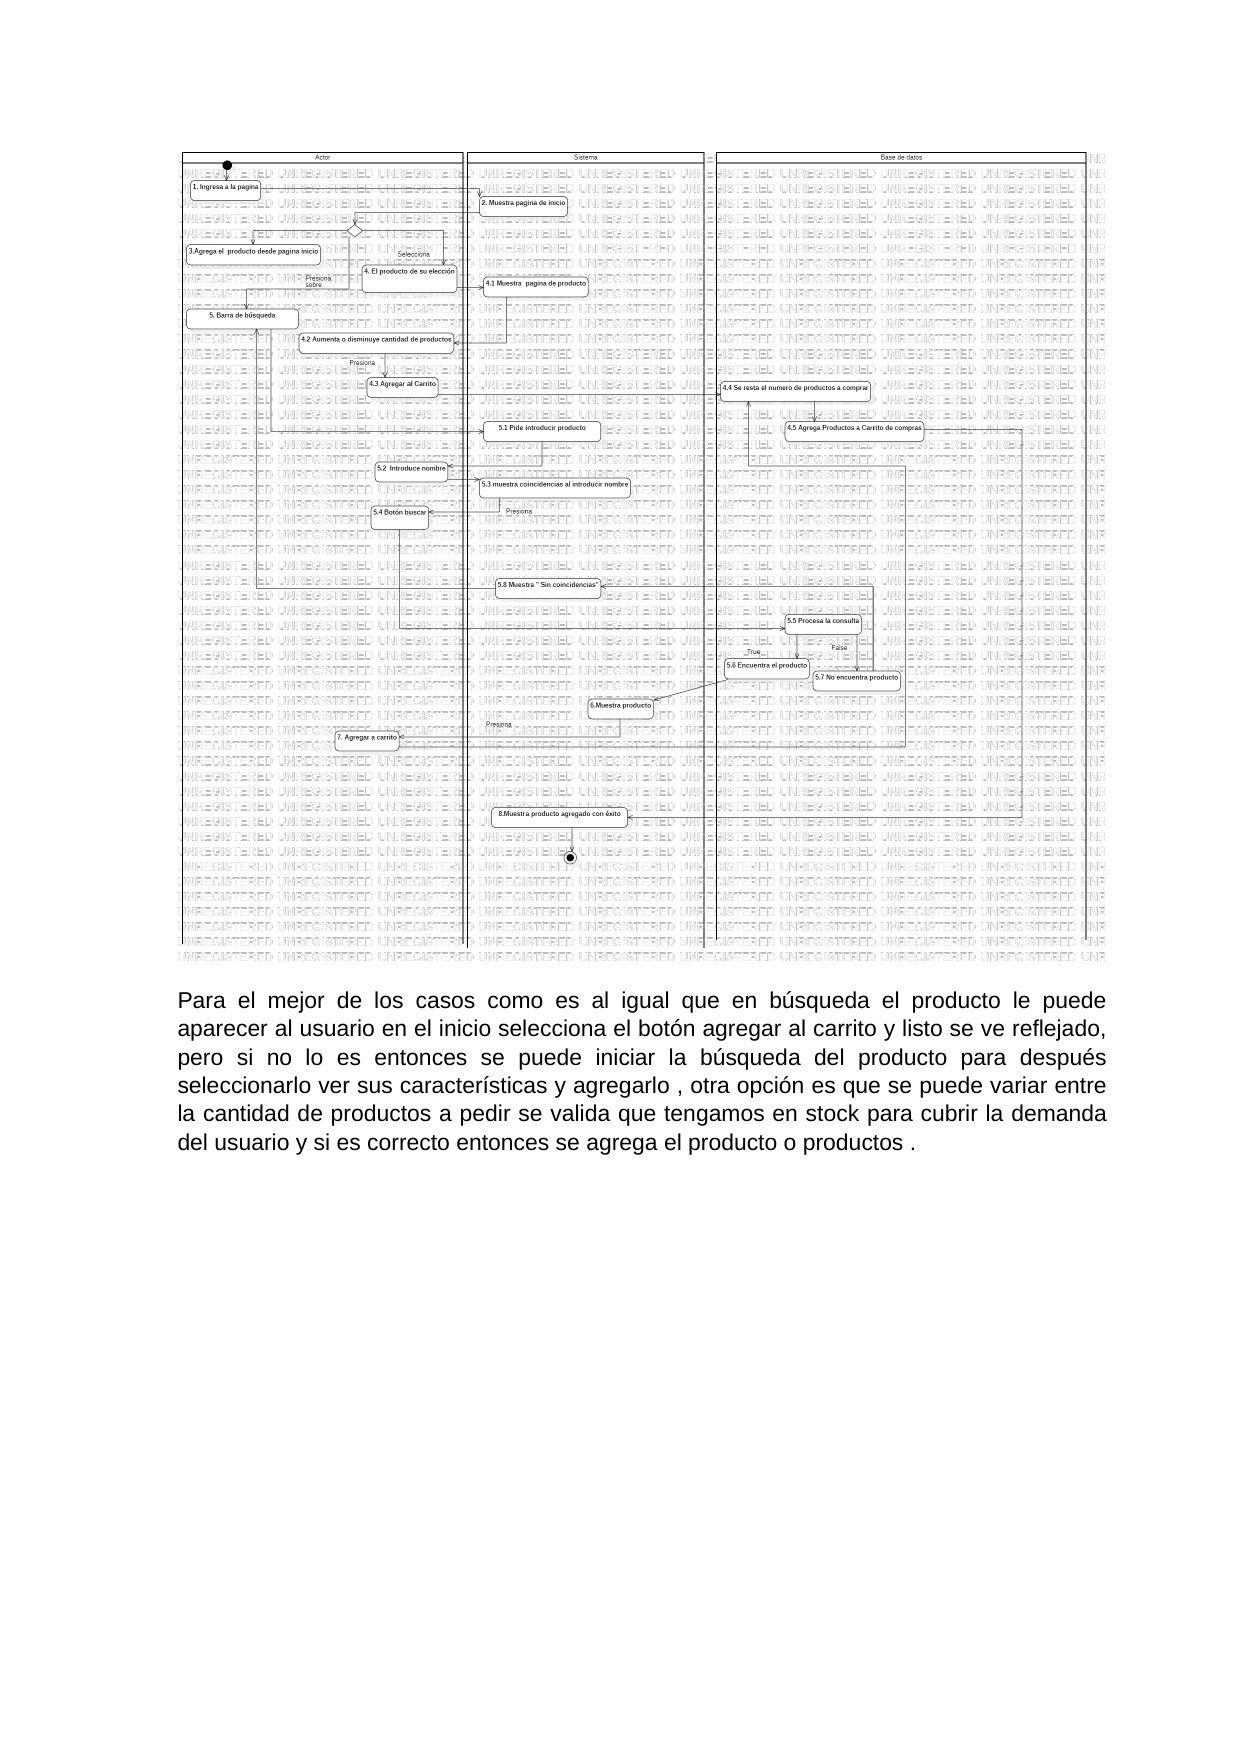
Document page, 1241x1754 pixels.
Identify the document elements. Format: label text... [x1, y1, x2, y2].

picture [177, 147, 1106, 968]
text Para el mejor de los casos como es al igual que en búsqueda el producto le puede aparecer al usuario en el inicio selecciona el botón agregar al carrito y listo se ve reflejado, pero si no lo es entonces se puede iniciar la búsqueda del producto para después seleccionarlo ver sus características y agregarlo , otra opción es que se puede variar entre la cantidad de productos a pedir se valida que tengamos en stock para cubrir la demanda del usuario y si es correcto entonces se agrega el producto o productos . [177, 987, 1107, 1155]
